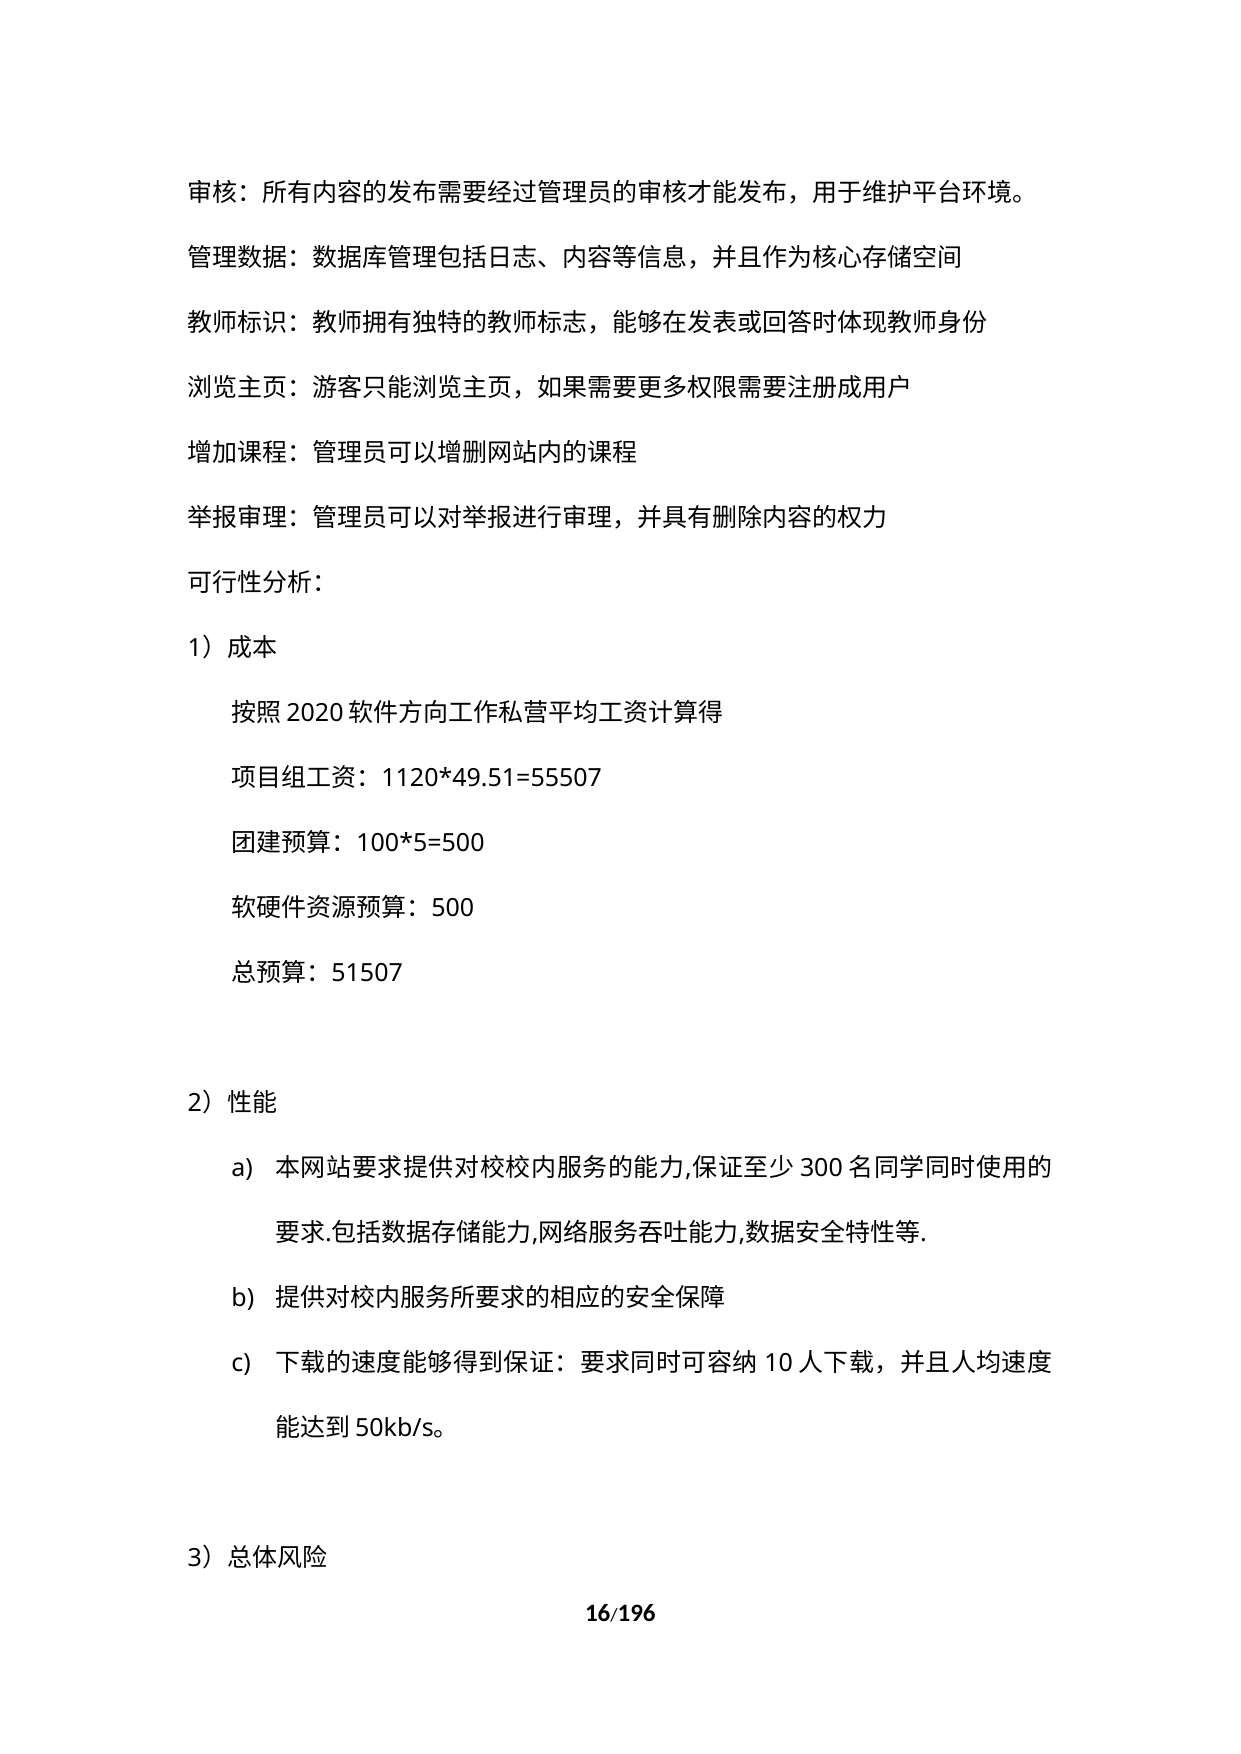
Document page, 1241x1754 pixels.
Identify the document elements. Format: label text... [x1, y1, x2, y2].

text 教师标识：教师拥有独特的教师标志，能够在发表或回答时体现教师身份 [187, 288, 1053, 353]
text 总预算：51507 [231, 938, 1053, 1003]
text 浏览主页：游客只能浏览主页，如果需要更多权限需要注册成用户 [187, 353, 1053, 418]
list 下载的速度能够得到保证：要求同时可容纳10人下载，并且人均速度能达到50kb/s。 [231, 1328, 1053, 1458]
text 举报审理：管理员可以对举报进行审理，并具有删除内容的权力 [187, 483, 1053, 548]
text 团建预算：100*5=500 [231, 808, 1053, 873]
list 提供对校内服务所要求的相应的安全保障 [231, 1263, 1053, 1328]
text 项目组工资：1120*49.51=55507 [231, 743, 1053, 808]
text 3）总体风险 [187, 1523, 1053, 1588]
text 增加课程：管理员可以增删网站内的课程 [187, 418, 1053, 483]
text 1）成本 [187, 613, 1053, 678]
text 管理数据：数据库管理包括日志、内容等信息，并且作为核心存储空间 [187, 223, 1053, 288]
text 可行性分析： [187, 548, 1053, 613]
text 软硬件资源预算：500 [231, 873, 1053, 938]
text 按照2020软件方向工作私营平均工资计算得 [231, 678, 1053, 743]
list 本网站要求提供对校校内服务的能力,保证至少300名同学同时使用的要求.包括数据存储能力,网络服务吞吐能力,数据安全特性等. [231, 1133, 1053, 1263]
text 2）性能 [187, 1068, 1053, 1133]
text 审核：所有内容的发布需要经过管理员的审核才能发布，用于维护平台环境。 [187, 158, 1053, 223]
